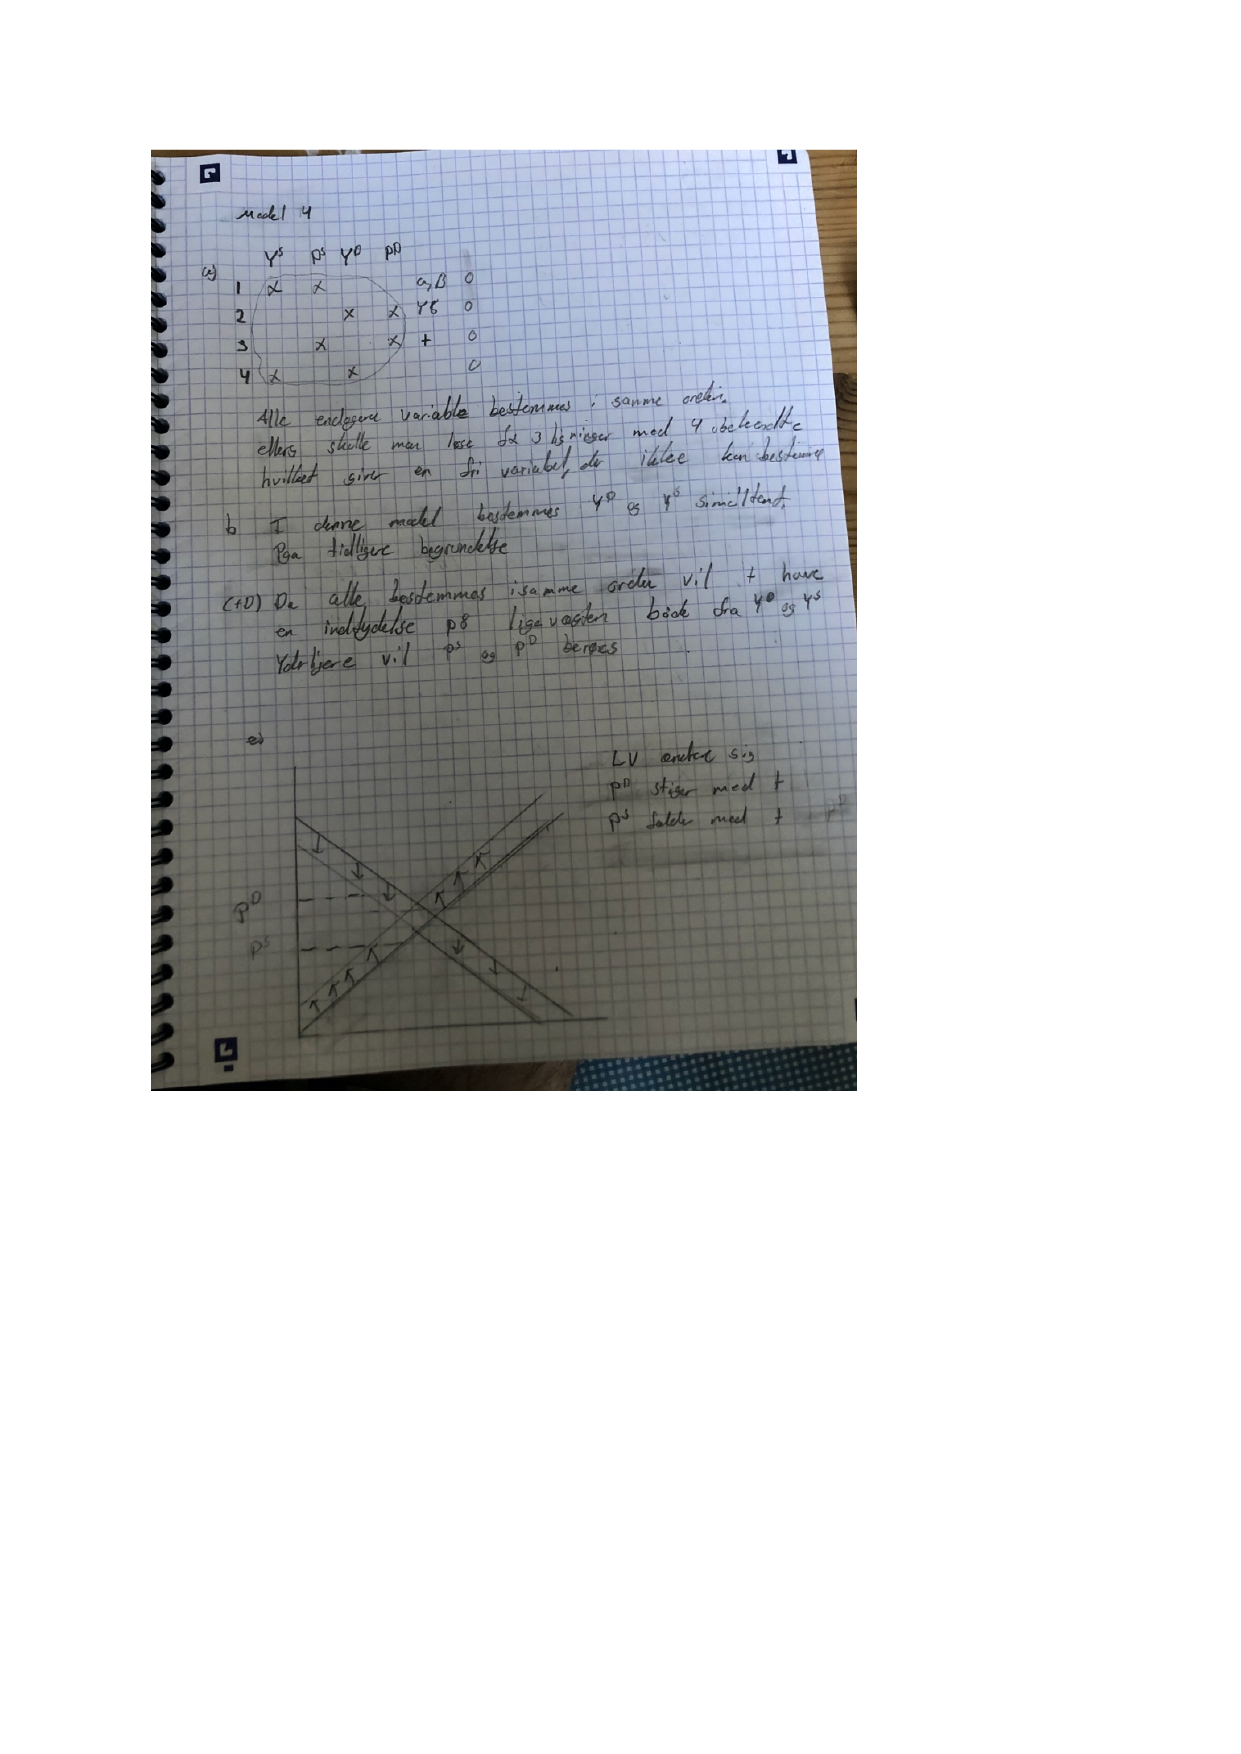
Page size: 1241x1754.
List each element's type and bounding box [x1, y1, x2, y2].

picture [151, 151, 857, 1090]
